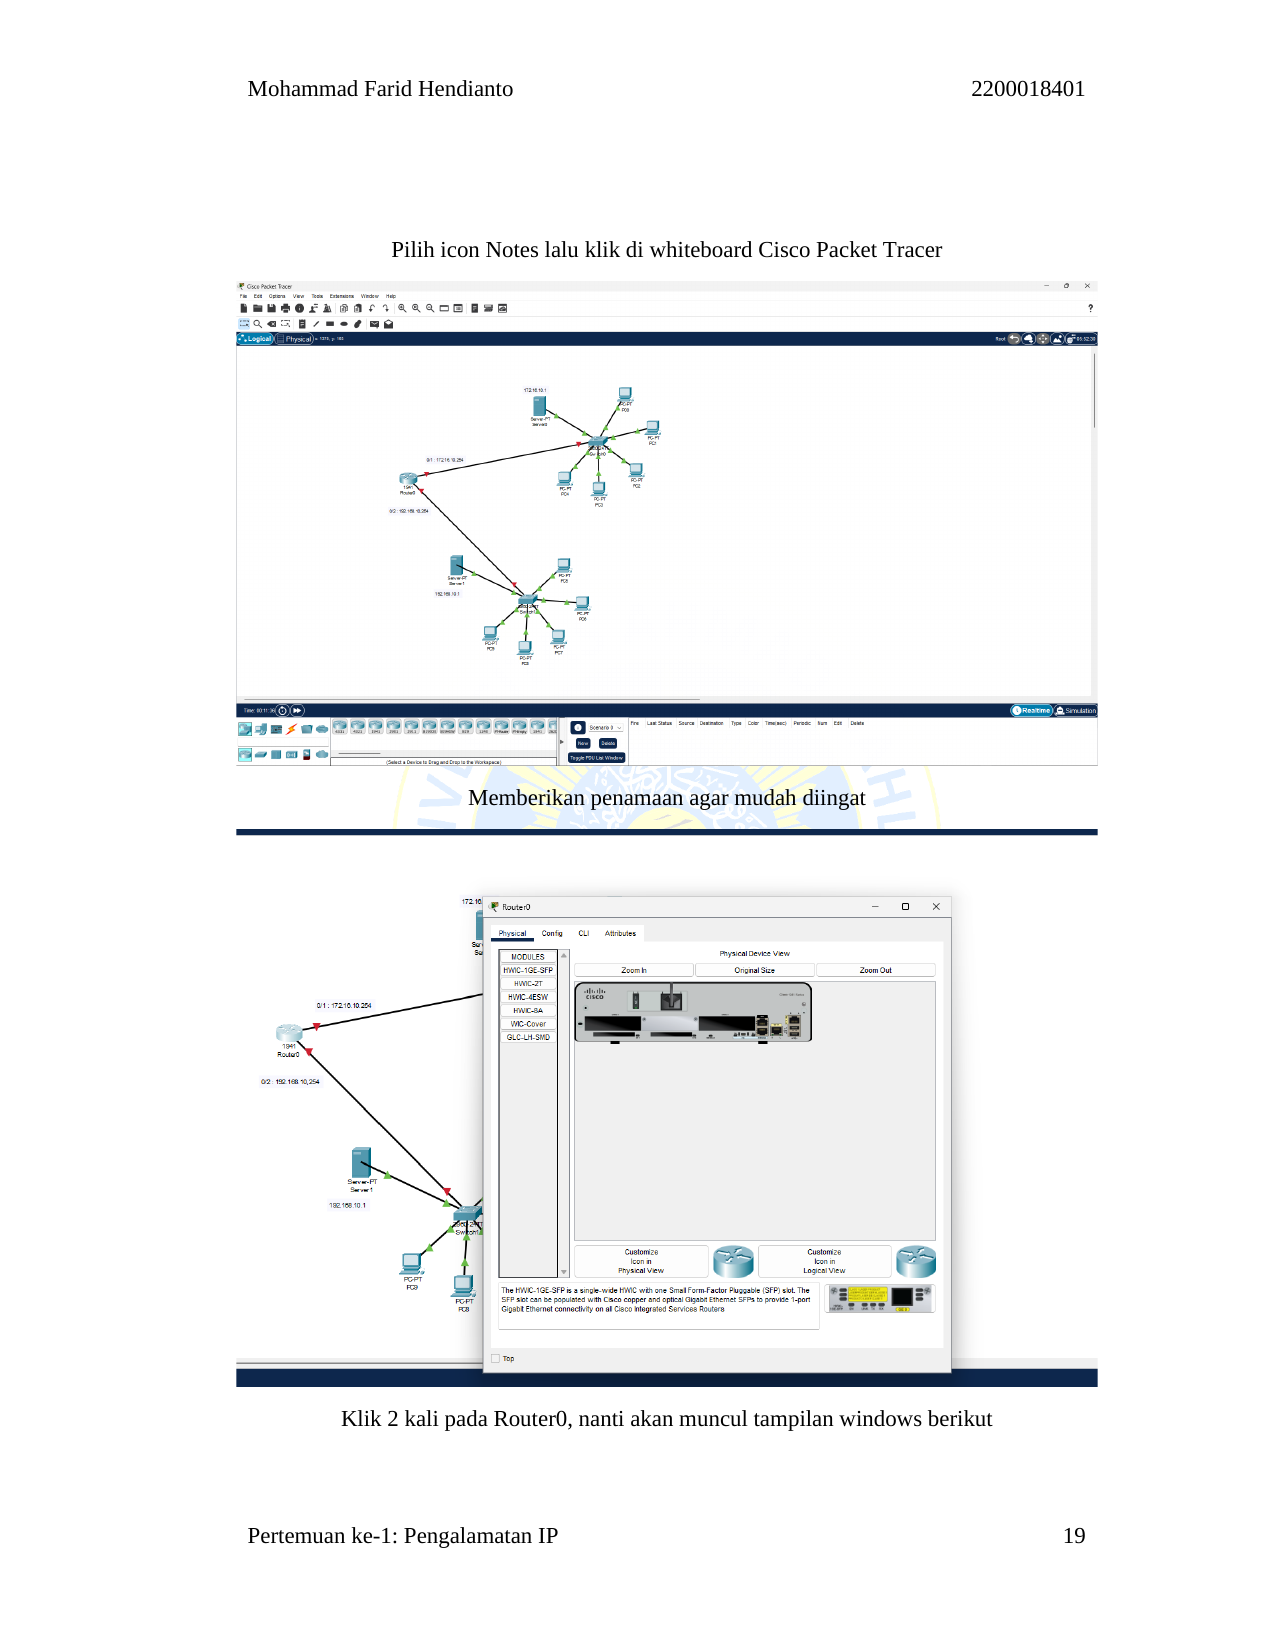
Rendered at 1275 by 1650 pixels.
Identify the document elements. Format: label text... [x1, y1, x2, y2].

text Pilih icon Notes lalu klik di whiteboard Cisco Packet Tracer [236, 236, 1098, 263]
picture [253, 338, 270, 342]
picture [236, 829, 1098, 1387]
text Memberikan penamaan agar mudah diingat [236, 784, 1098, 811]
text Klik 2 kali pada Router0, nanti akan muncul tampilan windows berikut [236, 1405, 1098, 1432]
picture [236, 281, 1098, 766]
